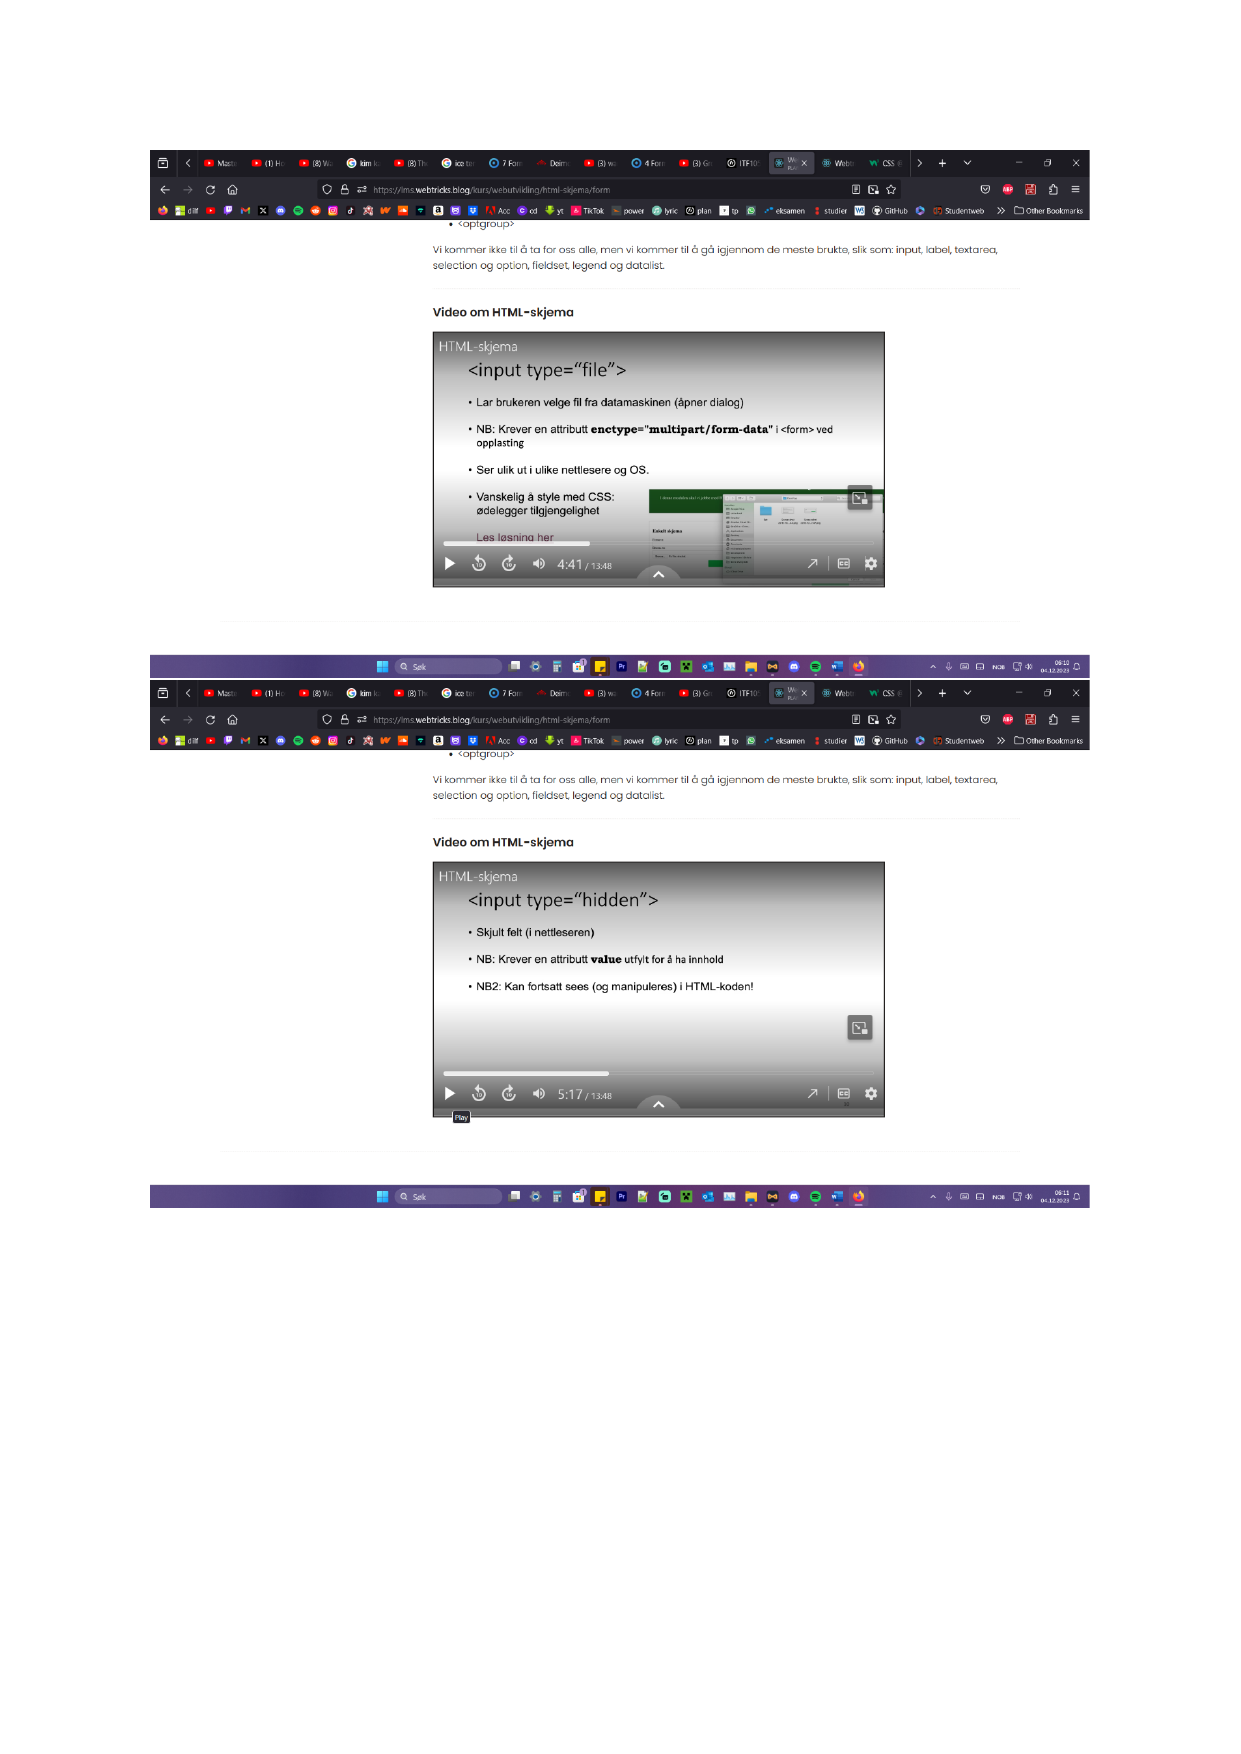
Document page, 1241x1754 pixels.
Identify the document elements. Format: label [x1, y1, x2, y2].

picture [150, 680, 1090, 1208]
picture [150, 150, 1090, 678]
